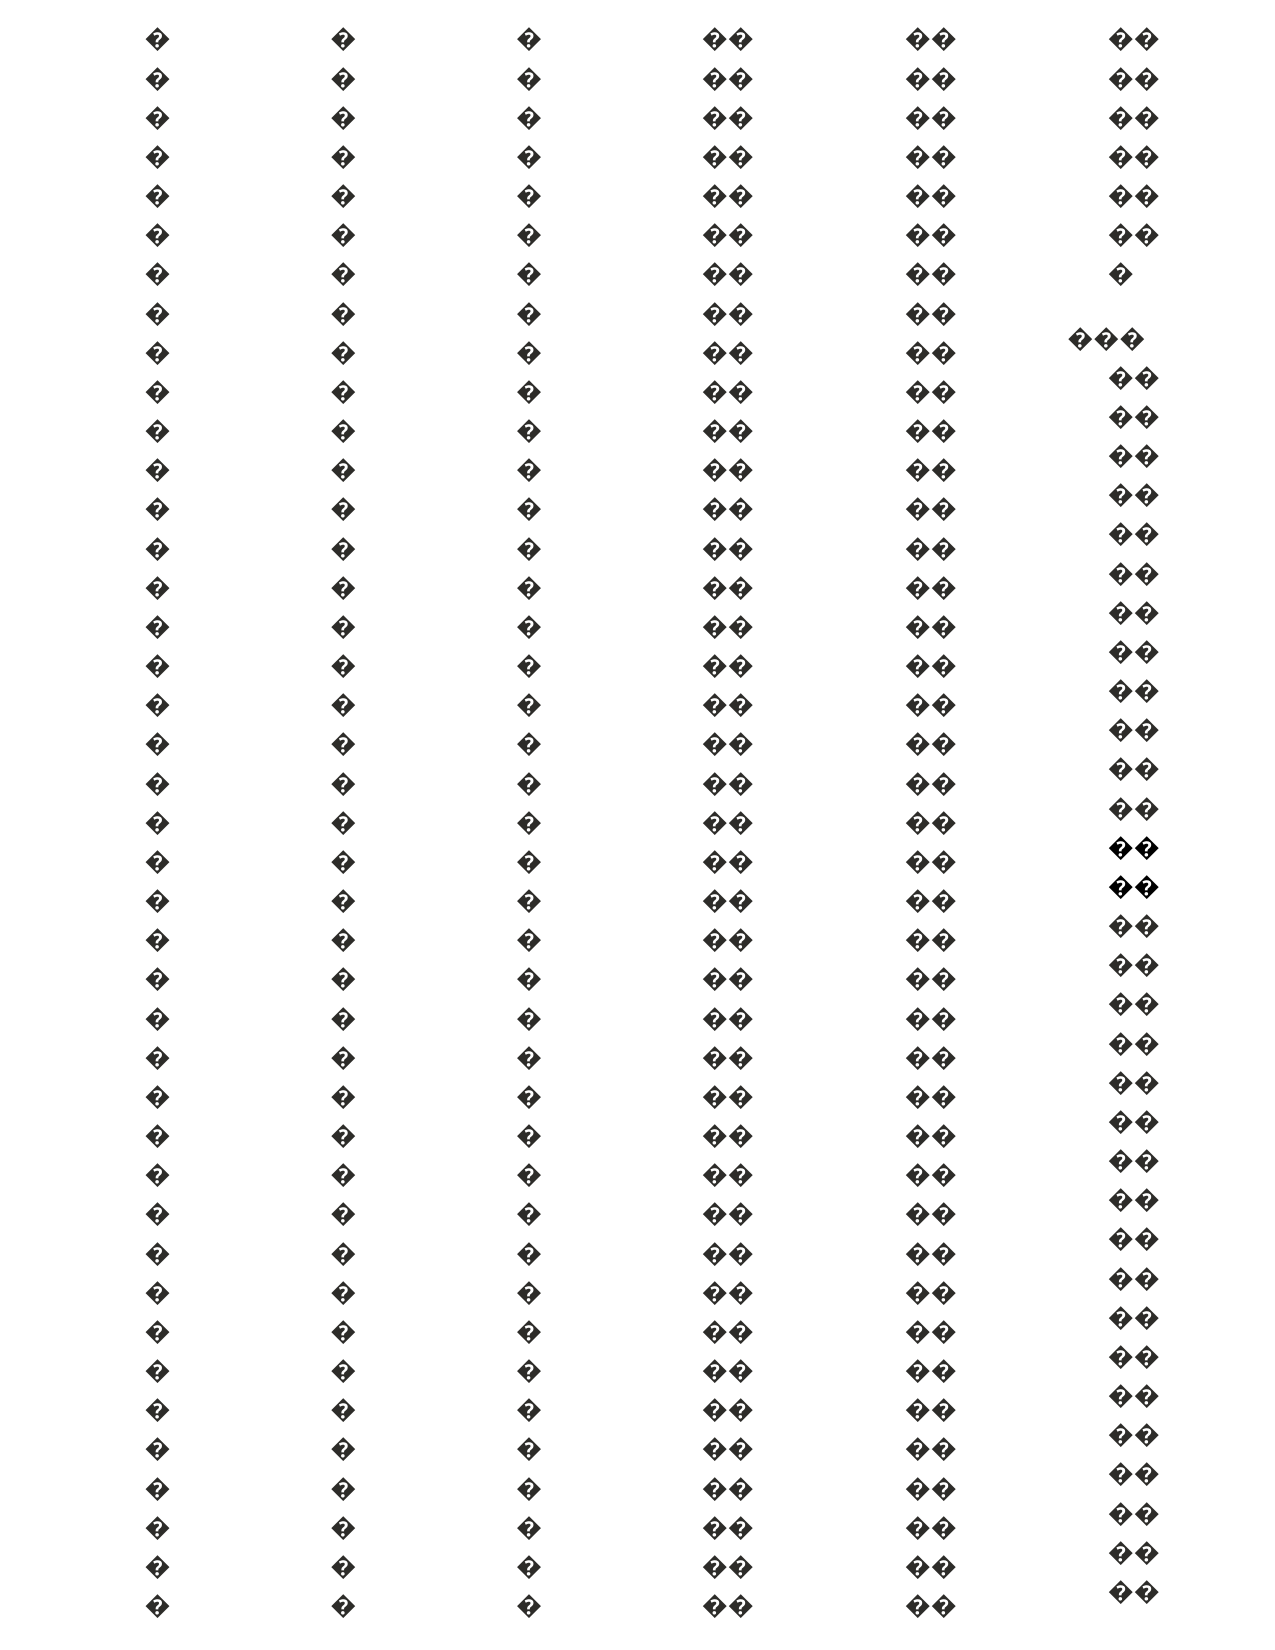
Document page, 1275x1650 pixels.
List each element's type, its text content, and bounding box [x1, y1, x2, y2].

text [864, 17, 973, 1622]
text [1067, 17, 1177, 291]
